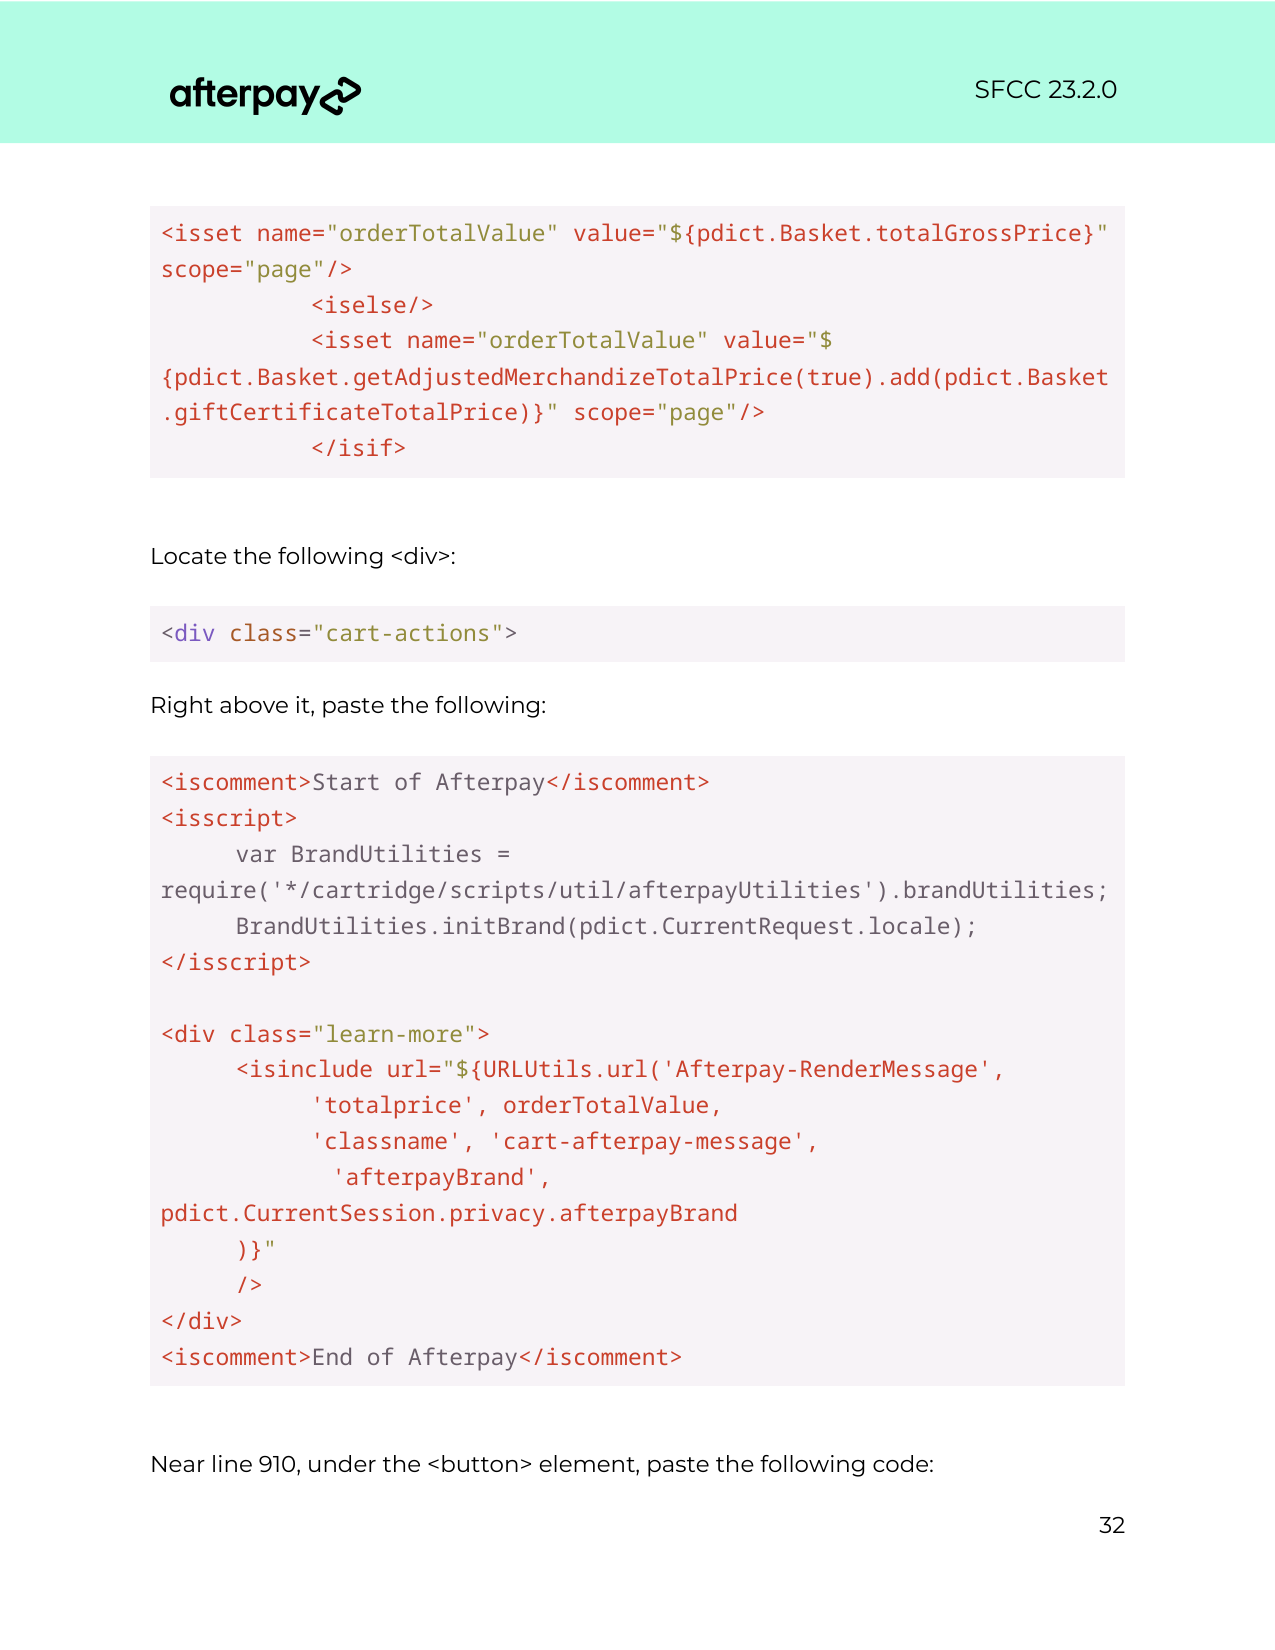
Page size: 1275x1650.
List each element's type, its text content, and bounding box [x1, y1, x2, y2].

text Near line 910, under the <button> element, paste the following code: [150, 1451, 1125, 1478]
text Locate the following <div>: [150, 542, 1125, 570]
text Right above it, paste the following: [150, 691, 1125, 719]
picture [134, 48, 397, 144]
table_header <div class="cart-actions"> [150, 606, 1125, 662]
table_header <iscomment>Start of Afterpay</iscomment> <isscript> var BrandUtilities = require('*/cartridge/scripts/util/afterpayUtilities').brandUtilities; BrandUtilities.initBrand(pdict.CurrentRequest.locale); </isscript> <div class="learn-more"> <isinclude url="${URLUtils.url('Afterpay-RenderMessage', 'totalprice', orderTotalValue, 'classname', 'cart-afterpay-message', 'afterpayBrand', pdict.CurrentSession.privacy.afterpayBrand )}" /> </div> <iscomment>End of Afterpay</iscomment> [150, 756, 1125, 1386]
